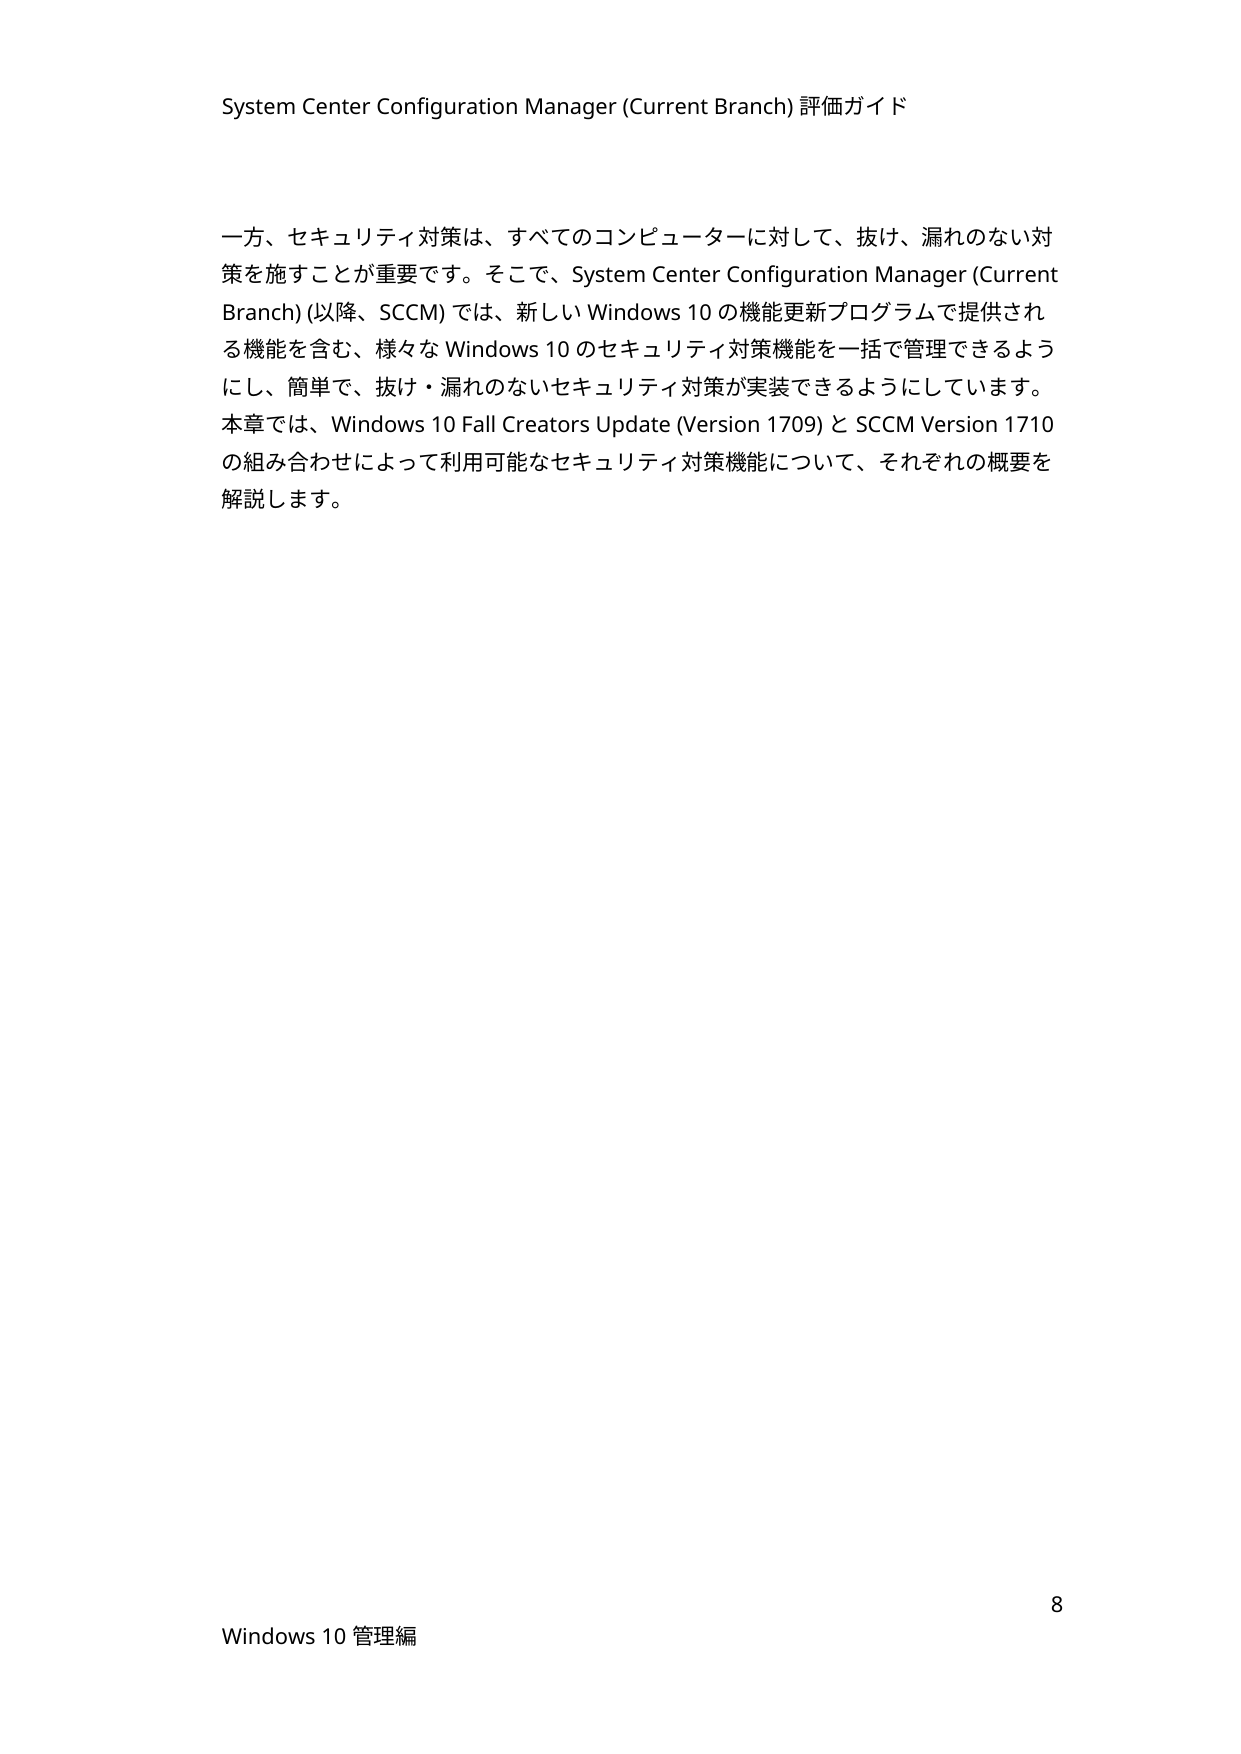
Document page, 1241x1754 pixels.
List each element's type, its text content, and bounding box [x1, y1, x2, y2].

text 一方、セキュリティ対策は、すべてのコンピューターに対して、抜け、漏れのない対策を施すことが重要です。そこで、System Center Configuration Manager (Current Branch) (以降、SCCM) では、新しい Windows 10 の機能更新プログラムで提供される機能を含む、様々な Windows 10 のセキュリティ対策機能を一括で管理できるようにし、簡単で、抜け・漏れのないセキュリティ対策が実装できるようにしています。 [222, 217, 1063, 404]
text 本章では、Windows 10 Fall Creators Update (Version 1709) と SCCM Version 1710 の組み合わせによって利用可能なセキュリティ対策機能について、それぞれの概要を解説します。 [222, 404, 1063, 517]
